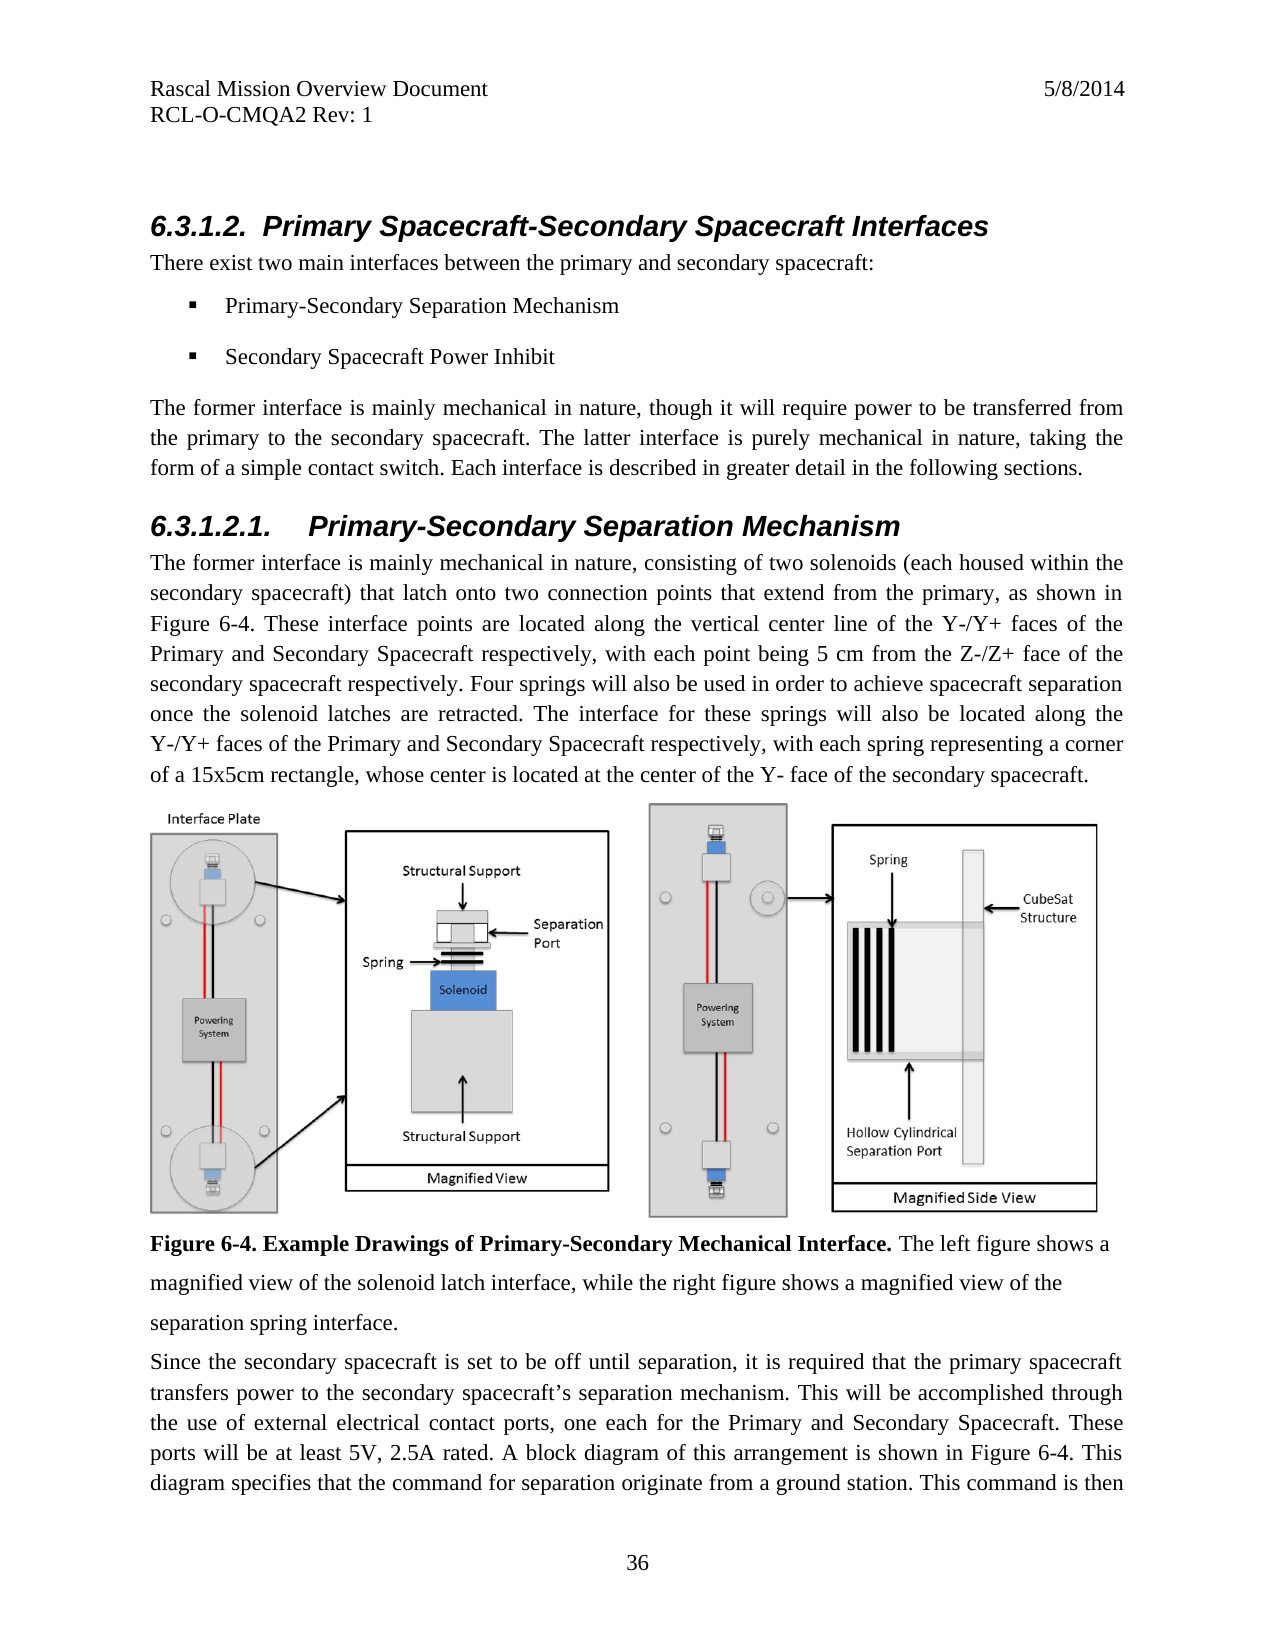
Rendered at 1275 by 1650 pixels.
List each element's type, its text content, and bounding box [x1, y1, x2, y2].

text There exist two main interfaces between the primary and secondary spacecraft: [150, 249, 1125, 275]
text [150, 1348, 1125, 1496]
text Figure 6-4. Example Drawings of Primary-Secondary Mechanical Interface. The left figure shows a magnified view of the solenoid latch interface, while the right figure shows a magnified view of the separation spring interface. [150, 1230, 1125, 1335]
picture [150, 803, 616, 1217]
list Primary-Secondary Separation Mechanism [187, 292, 1125, 318]
table_header [638, 804, 1136, 1230]
text The former interface is mainly mechanical in nature, consisting of two solenoids (each housed within the secondary spacecraft) that latch onto two connection points that extend from the primary, as shown in Figure 6-4. These interface points are located along the vertical center line of the Y-/Y+ faces of the Primary and Secondary Spacecraft respectively, with each point being 5 cm from the Z-/Z+ face of the secondary spacecraft respectively. Four springs will also be used in order to achieve spacecraft separation once the solenoid latches are retracted. The interface for these springs will also be located along the Y-/Y+ faces of the Primary and Secondary Spacecraft respectively, with each spring representing a corner of a 15x5cm rectangle, whose center is located at the center of the Y- face of the secondary spacecraft. [150, 549, 1125, 787]
subtitle Primary-Secondary Separation Mechanism [150, 509, 1125, 543]
text The former interface is mainly mechanical in nature, though it will require power to be transferred from the primary to the secondary spacecraft. The latter interface is purely mechanical in nature, taking the form of a simple contact switch. Each interface is described in greater detail in the following sections. [150, 394, 1125, 481]
list Secondary Spacecraft Power Inhibit [187, 343, 1125, 369]
subtitle Primary Spacecraft-Secondary Spacecraft Interfaces [150, 209, 1125, 243]
picture [648, 803, 1098, 1218]
table_header [139, 804, 637, 1230]
